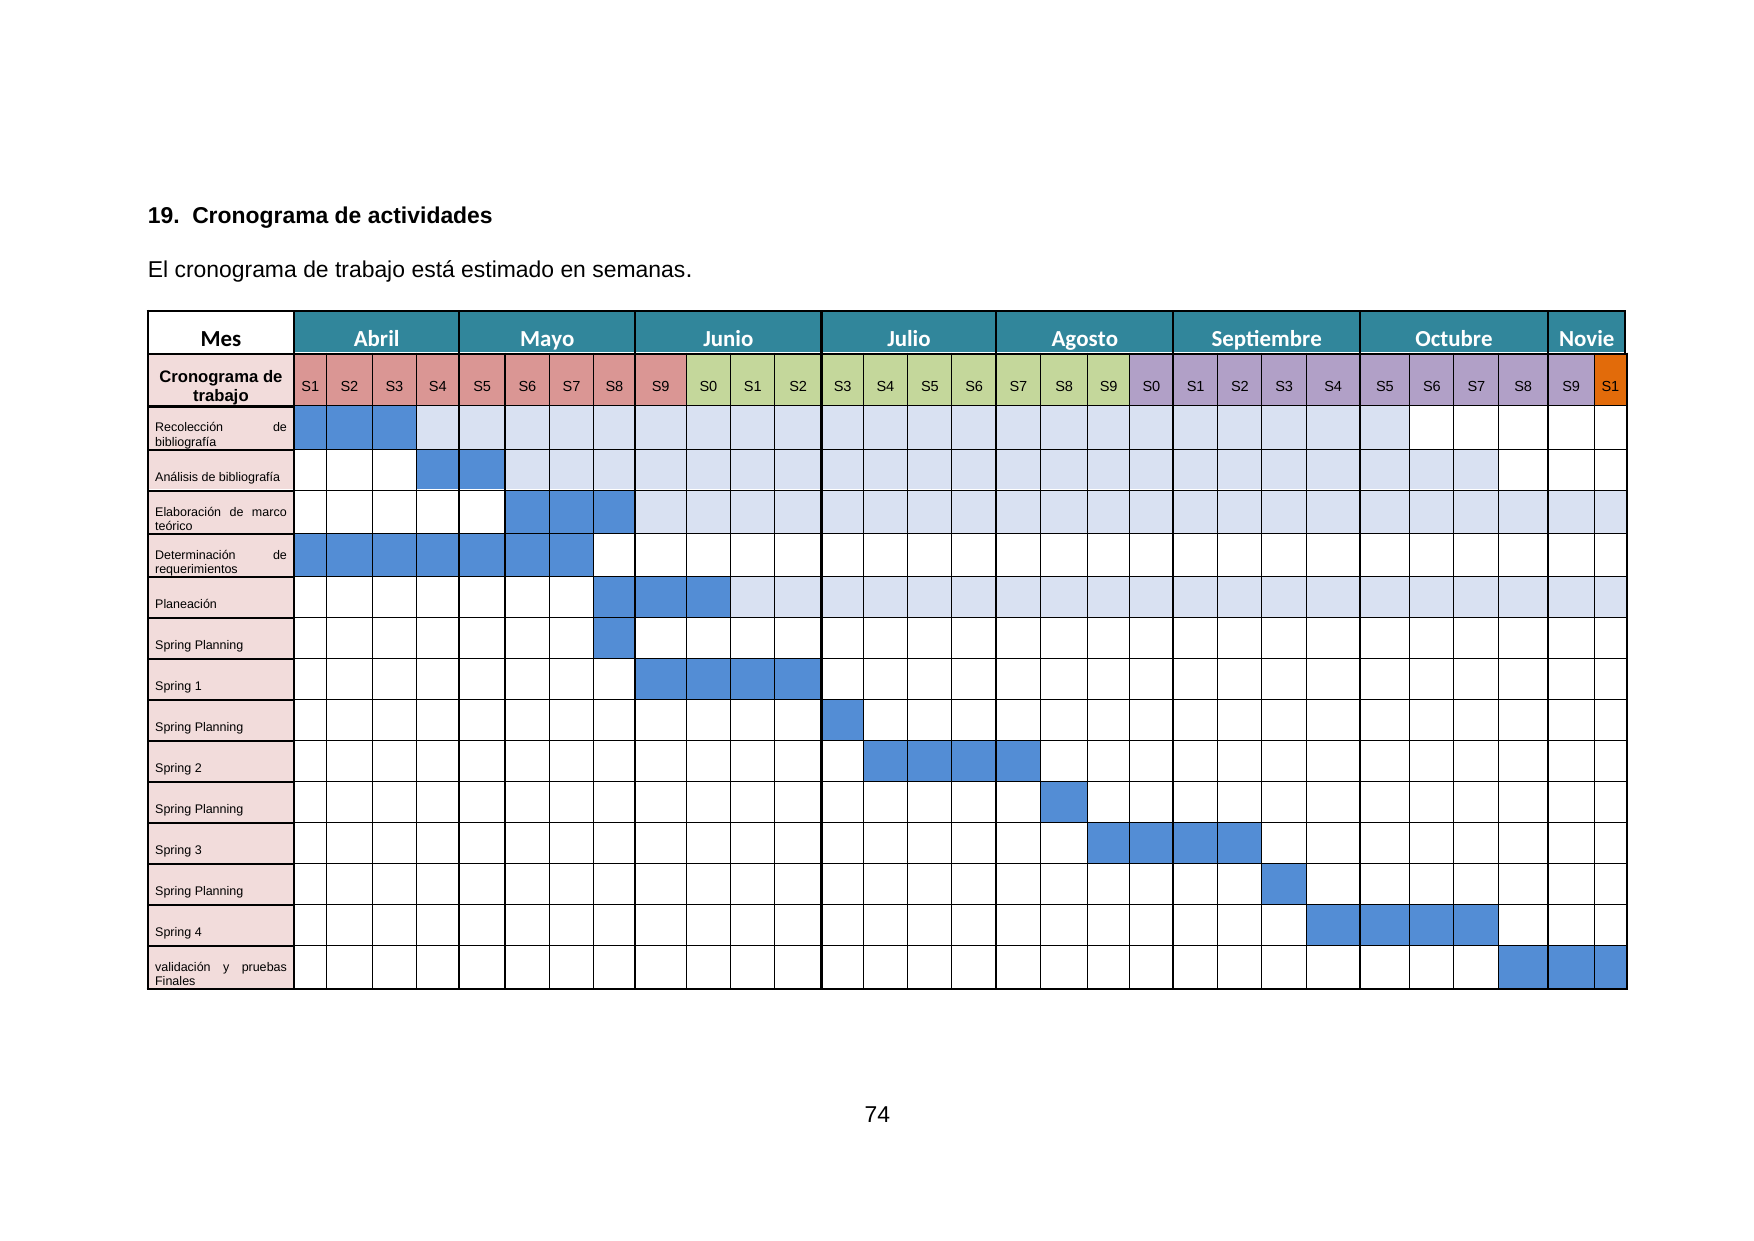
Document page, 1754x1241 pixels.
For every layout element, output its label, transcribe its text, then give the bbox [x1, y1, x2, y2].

table_cell [327, 406, 372, 449]
table_cell [952, 618, 995, 658]
table_cell S7 [550, 355, 593, 405]
table_cell [823, 491, 863, 533]
table_cell [731, 406, 774, 449]
table_cell [997, 491, 1040, 533]
table_cell [997, 741, 1040, 781]
table_cell [731, 534, 774, 576]
table_cell [417, 741, 458, 781]
table_cell [460, 618, 504, 658]
table_cell [1307, 659, 1359, 699]
table_cell [775, 406, 820, 449]
table_cell [295, 905, 326, 945]
table_cell [908, 406, 951, 449]
table_cell [864, 406, 907, 449]
table_cell [908, 659, 951, 699]
table_cell [550, 659, 593, 699]
table_cell [506, 864, 549, 904]
table_cell S3 [823, 355, 863, 405]
table_cell [417, 406, 458, 449]
table_cell [952, 491, 995, 533]
table_cell [997, 450, 1040, 489]
table_cell S2 [327, 355, 372, 405]
table_cell S7 [1454, 355, 1498, 405]
table_cell [1130, 905, 1172, 945]
table_cell [908, 864, 951, 904]
table_cell [1041, 864, 1087, 904]
table_cell [1549, 700, 1594, 740]
table_cell [1499, 823, 1547, 863]
table_cell [1262, 659, 1306, 699]
table_cell S5 [908, 355, 951, 405]
table_cell [1307, 406, 1359, 449]
table_cell Planeación [149, 578, 293, 617]
table_cell [594, 823, 634, 863]
table_cell [1174, 406, 1217, 449]
table_cell [1549, 450, 1594, 489]
table_cell [295, 534, 326, 576]
table_cell [731, 782, 774, 822]
table_cell [550, 450, 593, 489]
table_cell [594, 618, 634, 658]
table_cell [1410, 864, 1453, 904]
table_cell [1499, 659, 1547, 699]
table_cell [1218, 659, 1261, 699]
table_cell [775, 864, 820, 904]
table_cell [908, 577, 951, 617]
table_cell [1218, 577, 1261, 617]
table_cell [1454, 491, 1498, 533]
table_cell S5 [460, 355, 504, 405]
table_cell [908, 618, 951, 658]
table_cell [460, 577, 504, 617]
table_header Abril [295, 312, 458, 352]
table_cell [1361, 823, 1409, 863]
table_cell [1262, 450, 1306, 489]
table_cell [1499, 406, 1547, 449]
table_cell [864, 741, 907, 781]
table_cell [1262, 491, 1306, 533]
table_cell [687, 782, 730, 822]
table_cell [1130, 946, 1172, 988]
table_cell [952, 659, 995, 699]
table_cell [1174, 741, 1217, 781]
table_cell [594, 491, 634, 533]
table_cell [1218, 406, 1261, 449]
table_cell [636, 534, 686, 576]
table_cell [1410, 782, 1453, 822]
table_cell [295, 577, 326, 617]
table_cell [1041, 946, 1087, 988]
table_cell [417, 700, 458, 740]
table_cell [687, 659, 730, 699]
table_cell [373, 491, 416, 533]
table_cell [1262, 864, 1306, 904]
table_cell [997, 864, 1040, 904]
table_cell [327, 700, 372, 740]
table_cell [775, 741, 820, 781]
table_cell [731, 700, 774, 740]
table_cell [731, 618, 774, 658]
table_cell [1262, 534, 1306, 576]
table_cell Spring 1 [149, 660, 293, 699]
table_cell Spring 2 [149, 742, 293, 781]
table_header Agosto [997, 312, 1172, 352]
table_cell [1130, 864, 1172, 904]
table_cell [1499, 946, 1547, 988]
table_cell [327, 946, 372, 988]
table_cell [295, 782, 326, 822]
table_cell [1410, 534, 1453, 576]
table_cell [1410, 823, 1453, 863]
table_cell [1454, 406, 1498, 449]
table_cell [952, 741, 995, 781]
table_cell [1549, 946, 1594, 988]
table_cell [550, 618, 593, 658]
table_cell [1088, 741, 1129, 781]
table_cell [550, 782, 593, 822]
table_cell [327, 491, 372, 533]
table_cell [908, 534, 951, 576]
table_cell [1361, 577, 1409, 617]
table_cell [1361, 491, 1409, 533]
table_cell [1549, 406, 1594, 449]
table_cell [506, 577, 549, 617]
table_cell [460, 406, 504, 449]
table_cell [1454, 741, 1498, 781]
table_cell [997, 700, 1040, 740]
table_cell [908, 782, 951, 822]
table_cell [373, 741, 416, 781]
table_cell [373, 905, 416, 945]
table_cell [1262, 741, 1306, 781]
table_cell [952, 823, 995, 863]
table_cell S8 [1499, 355, 1547, 405]
table_cell [460, 491, 504, 533]
table_cell [1307, 864, 1359, 904]
table_cell [327, 905, 372, 945]
table_cell [1361, 618, 1409, 658]
table_cell [506, 946, 549, 988]
table_cell [952, 450, 995, 489]
table_cell [908, 741, 951, 781]
table_cell [1262, 905, 1306, 945]
table_cell [687, 618, 730, 658]
table_cell S6 [952, 355, 995, 405]
table_cell [1041, 534, 1087, 576]
table_cell [373, 406, 416, 449]
table_cell [864, 864, 907, 904]
table_cell [823, 741, 863, 781]
table_cell [550, 946, 593, 988]
table_cell [594, 534, 634, 576]
table_cell [1499, 534, 1547, 576]
table_cell [1130, 659, 1172, 699]
table_cell [908, 823, 951, 863]
table_cell [594, 864, 634, 904]
table_cell S7 [997, 355, 1040, 405]
table_cell [1088, 618, 1129, 658]
table_cell [952, 782, 995, 822]
table_cell [1549, 905, 1594, 945]
table_cell [1361, 946, 1409, 988]
table_cell [823, 905, 863, 945]
table_cell [687, 491, 730, 533]
table_header Julio [823, 312, 995, 352]
table_cell [373, 782, 416, 822]
table_cell [1218, 741, 1261, 781]
table_cell [327, 534, 372, 576]
table_cell [1174, 946, 1217, 988]
table_cell [460, 864, 504, 904]
table_cell [1041, 905, 1087, 945]
table_cell [775, 700, 820, 740]
table_cell [373, 577, 416, 617]
table_cell [327, 823, 372, 863]
table_cell [636, 864, 686, 904]
table_cell [417, 534, 458, 576]
table_cell [1130, 534, 1172, 576]
table_header Mayo [460, 312, 634, 352]
subtitle Cronograma de actividades [148, 202, 1606, 228]
table_cell [775, 577, 820, 617]
table_cell [506, 782, 549, 822]
table_cell [997, 946, 1040, 988]
table_cell [1174, 782, 1217, 822]
table_cell [295, 659, 326, 699]
table_cell [687, 946, 730, 988]
table_cell [550, 741, 593, 781]
table_cell [687, 700, 730, 740]
table_cell [1454, 864, 1498, 904]
table_cell [823, 700, 863, 740]
table_cell [1130, 450, 1172, 489]
table_cell [823, 406, 863, 449]
table_cell Cronograma de trabajo [149, 355, 293, 405]
table_cell [952, 406, 995, 449]
table_cell [1218, 450, 1261, 489]
table_cell [1549, 782, 1594, 822]
table_cell [1410, 905, 1453, 945]
table_cell [687, 823, 730, 863]
table_cell [1041, 782, 1087, 822]
table_cell S6 [1410, 355, 1453, 405]
table_cell [506, 534, 549, 576]
table_cell [460, 905, 504, 945]
table_cell [506, 823, 549, 863]
table_cell [775, 450, 820, 489]
table_cell [1454, 700, 1498, 740]
table_cell [823, 782, 863, 822]
table_cell [687, 577, 730, 617]
table_cell [997, 782, 1040, 822]
table_cell [823, 659, 863, 699]
table_cell [594, 700, 634, 740]
table_cell [1454, 618, 1498, 658]
table_header Septiembre [1174, 312, 1359, 352]
table_cell [1041, 406, 1087, 449]
table_cell [1041, 577, 1087, 617]
table_cell [550, 864, 593, 904]
table_cell Spring Planning [149, 865, 293, 904]
table_cell [1549, 741, 1594, 781]
table_cell [1595, 450, 1626, 489]
table_cell [997, 659, 1040, 699]
table_cell [1218, 946, 1261, 988]
table_cell [1454, 946, 1498, 988]
table_cell [1174, 905, 1217, 945]
table_cell S5 [1361, 355, 1409, 405]
table_cell S1 [731, 355, 774, 405]
table_cell [636, 406, 686, 449]
table_cell [731, 823, 774, 863]
table_cell S4 [864, 355, 907, 405]
table_cell [775, 618, 820, 658]
table_cell [594, 659, 634, 699]
table_cell [1174, 823, 1217, 863]
table_cell [1041, 659, 1087, 699]
table_cell [731, 741, 774, 781]
table_cell [1595, 823, 1626, 863]
table_cell [327, 577, 372, 617]
table_cell [295, 450, 326, 489]
table_cell [1307, 450, 1359, 489]
table_cell [295, 406, 326, 449]
table_cell [1499, 741, 1547, 781]
table_cell [417, 864, 458, 904]
table_cell [460, 782, 504, 822]
table_cell [775, 491, 820, 533]
table_cell [1307, 618, 1359, 658]
table_cell [1410, 406, 1453, 449]
table_cell [1088, 823, 1129, 863]
table_cell [864, 450, 907, 489]
table_cell [1088, 577, 1129, 617]
table_cell [460, 823, 504, 863]
table_cell [506, 618, 549, 658]
table_cell [295, 491, 326, 533]
table_cell [594, 905, 634, 945]
table_cell S4 [417, 355, 458, 405]
table_cell [460, 741, 504, 781]
table_cell [1174, 659, 1217, 699]
table_cell Spring 3 [149, 824, 293, 863]
table_cell [1454, 659, 1498, 699]
table_cell [506, 700, 549, 740]
table_cell [823, 946, 863, 988]
table_cell [506, 659, 549, 699]
table_cell [1088, 864, 1129, 904]
table_cell [417, 618, 458, 658]
table_cell [1262, 577, 1306, 617]
table_cell [1307, 823, 1359, 863]
table_cell [550, 577, 593, 617]
table_cell [1549, 618, 1594, 658]
table_cell Spring Planning [149, 619, 293, 658]
table_cell [731, 946, 774, 988]
table_cell [636, 823, 686, 863]
table_cell [1595, 946, 1626, 988]
table_cell [1088, 659, 1129, 699]
table_cell [1549, 864, 1594, 904]
table_cell [417, 659, 458, 699]
table_cell [1595, 534, 1626, 576]
table_cell [550, 534, 593, 576]
table_cell [1410, 450, 1453, 489]
table_cell [550, 700, 593, 740]
table_cell [373, 864, 416, 904]
table_cell [1088, 406, 1129, 449]
table_cell S6 [506, 355, 549, 405]
table_cell [327, 864, 372, 904]
table_cell [1307, 905, 1359, 945]
table_cell [1410, 700, 1453, 740]
table_cell [1262, 823, 1306, 863]
table_cell [775, 782, 820, 822]
table_cell [295, 864, 326, 904]
table_cell [775, 659, 820, 699]
table_cell [1130, 618, 1172, 658]
table_cell validación y pruebas Finales [149, 947, 293, 988]
table_cell [550, 905, 593, 945]
table_cell [1130, 823, 1172, 863]
table_cell [1361, 741, 1409, 781]
table_cell [908, 946, 951, 988]
table_cell S2 [1218, 355, 1261, 405]
table_cell [952, 905, 995, 945]
table_cell [594, 450, 634, 489]
table_cell [506, 741, 549, 781]
table_cell [731, 905, 774, 945]
table_cell [1088, 491, 1129, 533]
table_cell [373, 450, 416, 489]
table_cell [731, 450, 774, 489]
table_cell [864, 659, 907, 699]
table_cell [636, 700, 686, 740]
table_cell [417, 450, 458, 489]
table_cell [687, 406, 730, 449]
table_cell [1499, 577, 1547, 617]
table_cell [417, 823, 458, 863]
table_cell [687, 450, 730, 489]
table_cell [1595, 864, 1626, 904]
table_cell [1595, 741, 1626, 781]
table_cell [1174, 577, 1217, 617]
table_cell [952, 577, 995, 617]
table_cell [1041, 450, 1087, 489]
table_cell [327, 659, 372, 699]
table_cell [550, 823, 593, 863]
table_cell [864, 823, 907, 863]
table_cell [1307, 741, 1359, 781]
table_cell [506, 450, 549, 489]
table_cell [1410, 741, 1453, 781]
table_cell [460, 659, 504, 699]
table_cell Spring 4 [149, 906, 293, 945]
table_cell [1361, 534, 1409, 576]
table_cell [997, 823, 1040, 863]
table_cell S3 [1262, 355, 1306, 405]
table_cell [1218, 491, 1261, 533]
table_cell S0 [1130, 355, 1172, 405]
table_cell [823, 450, 863, 489]
table_cell [908, 450, 951, 489]
table_cell [1041, 741, 1087, 781]
table_cell [1595, 700, 1626, 740]
table_cell [1041, 491, 1087, 533]
table_cell [731, 577, 774, 617]
table_cell [1130, 406, 1172, 449]
table_cell [417, 905, 458, 945]
table_cell Spring Planning [149, 701, 293, 740]
table_cell [636, 577, 686, 617]
table_cell [594, 741, 634, 781]
table_cell [1307, 946, 1359, 988]
table_cell [1454, 577, 1498, 617]
table_cell [775, 946, 820, 988]
table_cell [636, 782, 686, 822]
table_cell S8 [594, 355, 634, 405]
table_cell [1307, 700, 1359, 740]
table_cell [1410, 946, 1453, 988]
table_cell [1174, 700, 1217, 740]
table_cell [594, 406, 634, 449]
table_cell [823, 864, 863, 904]
table_header Novie [1549, 312, 1624, 352]
table_cell Elaboración de marco teórico [149, 492, 293, 533]
table_cell [775, 534, 820, 576]
table_cell [1499, 491, 1547, 533]
table_cell [636, 450, 686, 489]
table_cell [550, 406, 593, 449]
table_cell [1130, 577, 1172, 617]
table_cell [864, 700, 907, 740]
table_cell [1130, 700, 1172, 740]
table_cell [1218, 618, 1261, 658]
table_cell [1088, 450, 1129, 489]
table_cell [1454, 450, 1498, 489]
table_cell [1262, 946, 1306, 988]
table_cell S0 [687, 355, 730, 405]
table_cell [1499, 782, 1547, 822]
table_cell [594, 946, 634, 988]
table_cell [1499, 905, 1547, 945]
table_cell [864, 534, 907, 576]
table_cell [1307, 491, 1359, 533]
table_cell [687, 534, 730, 576]
table_cell [1549, 823, 1594, 863]
table_cell [1499, 864, 1547, 904]
table_cell S9 [636, 355, 686, 405]
table_cell [295, 618, 326, 658]
table_cell [1218, 864, 1261, 904]
table_cell [417, 782, 458, 822]
table_cell [636, 491, 686, 533]
table_cell [417, 491, 458, 533]
table_cell [997, 406, 1040, 449]
table_cell [1595, 659, 1626, 699]
table_cell [506, 406, 549, 449]
table_cell [1088, 782, 1129, 822]
table_cell [997, 905, 1040, 945]
table_cell [687, 864, 730, 904]
table_cell [373, 659, 416, 699]
table_cell [506, 491, 549, 533]
table_cell [1595, 491, 1626, 533]
table_cell [1595, 406, 1626, 449]
table_cell [1361, 659, 1409, 699]
table_cell [1410, 618, 1453, 658]
table_cell [1410, 491, 1453, 533]
table_cell [1218, 823, 1261, 863]
table_cell [417, 946, 458, 988]
table_cell [327, 450, 372, 489]
table_cell [1218, 534, 1261, 576]
table_cell [1549, 534, 1594, 576]
table_cell [731, 864, 774, 904]
table_cell [1454, 823, 1498, 863]
table_cell [823, 823, 863, 863]
table_cell [373, 823, 416, 863]
table_cell [1454, 782, 1498, 822]
table_cell [594, 577, 634, 617]
table_cell [373, 534, 416, 576]
table_cell [952, 534, 995, 576]
table_cell [731, 659, 774, 699]
table_cell [373, 618, 416, 658]
table_cell S1 [1595, 355, 1626, 405]
table_cell [373, 700, 416, 740]
table_cell [636, 659, 686, 699]
table_cell [636, 741, 686, 781]
table_cell Determinación de requerimientos [149, 535, 293, 576]
table_cell [460, 450, 504, 489]
table_cell [775, 823, 820, 863]
table_cell [1262, 782, 1306, 822]
text El cronograma de trabajo está estimado en semanas. [148, 254, 1606, 283]
table_cell [1595, 905, 1626, 945]
table_cell S8 [1041, 355, 1087, 405]
table_cell [1410, 659, 1453, 699]
table_cell [550, 491, 593, 533]
table_cell [1499, 700, 1547, 740]
table_cell S1 [295, 355, 326, 405]
table_cell [1499, 450, 1547, 489]
table_cell [1262, 406, 1306, 449]
table_cell [1041, 700, 1087, 740]
table_cell [636, 946, 686, 988]
table_cell Recolección de bibliografía [149, 408, 293, 449]
table_cell [1361, 782, 1409, 822]
table_cell [1549, 491, 1594, 533]
table_cell [1549, 659, 1594, 699]
table_cell [327, 618, 372, 658]
table_cell S1 [1174, 355, 1217, 405]
table_cell [823, 618, 863, 658]
table_cell [417, 577, 458, 617]
table_cell [1361, 450, 1409, 489]
table_cell [1218, 700, 1261, 740]
table_cell [1361, 864, 1409, 904]
table_cell [864, 618, 907, 658]
table_cell [1174, 864, 1217, 904]
table_cell [731, 491, 774, 533]
table_cell [952, 864, 995, 904]
table_cell [687, 905, 730, 945]
table_cell [1218, 782, 1261, 822]
table_cell [1174, 618, 1217, 658]
table_cell [1174, 491, 1217, 533]
table_cell [997, 577, 1040, 617]
table_cell [1088, 905, 1129, 945]
table_cell [1361, 905, 1409, 945]
table_cell [1499, 618, 1547, 658]
table_cell [864, 491, 907, 533]
table_cell [1041, 823, 1087, 863]
table_cell [908, 700, 951, 740]
table_cell [908, 905, 951, 945]
table_cell [1595, 577, 1626, 617]
table_cell [997, 534, 1040, 576]
table_cell [823, 534, 863, 576]
table_cell [295, 741, 326, 781]
table_cell [1088, 946, 1129, 988]
table_cell [864, 577, 907, 617]
table_cell [327, 741, 372, 781]
table_cell [373, 946, 416, 988]
table_cell [1595, 782, 1626, 822]
table_cell [1174, 534, 1217, 576]
table_cell [295, 700, 326, 740]
table_cell Spring Planning [149, 783, 293, 822]
table_cell [295, 823, 326, 863]
table_cell [864, 782, 907, 822]
table_cell [864, 946, 907, 988]
table_cell S3 [373, 355, 416, 405]
table_cell [1130, 782, 1172, 822]
table_cell [1130, 741, 1172, 781]
table_cell [1361, 406, 1409, 449]
table_cell Análisis de bibliografía [149, 451, 293, 489]
table_cell [460, 946, 504, 988]
table_cell [295, 946, 326, 988]
table_cell [1454, 534, 1498, 576]
table_cell [1174, 450, 1217, 489]
table_cell [775, 905, 820, 945]
table_cell [1130, 491, 1172, 533]
table_cell [1410, 577, 1453, 617]
table_cell [1307, 534, 1359, 576]
table_header Mes [149, 312, 293, 352]
table_cell [1088, 700, 1129, 740]
table_cell [594, 782, 634, 822]
table_cell [1218, 905, 1261, 945]
table_cell [1262, 700, 1306, 740]
table_cell [1307, 782, 1359, 822]
table_cell [823, 577, 863, 617]
table_cell [506, 905, 549, 945]
table_cell S2 [775, 355, 820, 405]
table_cell [952, 700, 995, 740]
table_cell [1549, 577, 1594, 617]
table_cell [636, 618, 686, 658]
table_cell [327, 782, 372, 822]
table_cell S9 [1088, 355, 1129, 405]
table_cell [1041, 618, 1087, 658]
table_cell S9 [1549, 355, 1594, 405]
table_cell [687, 741, 730, 781]
table_cell [1262, 618, 1306, 658]
table_cell [908, 491, 951, 533]
table_cell [460, 700, 504, 740]
table_cell [1088, 534, 1129, 576]
table_cell [1361, 700, 1409, 740]
table_cell [636, 905, 686, 945]
table_header Junio [636, 312, 820, 352]
table_cell S4 [1307, 355, 1359, 405]
table_cell [1307, 577, 1359, 617]
table_cell [460, 534, 504, 576]
table_cell [997, 618, 1040, 658]
table_cell [864, 905, 907, 945]
table_header Octubre [1361, 312, 1547, 352]
table_cell [952, 946, 995, 988]
table_cell [1454, 905, 1498, 945]
table_cell [1595, 618, 1626, 658]
